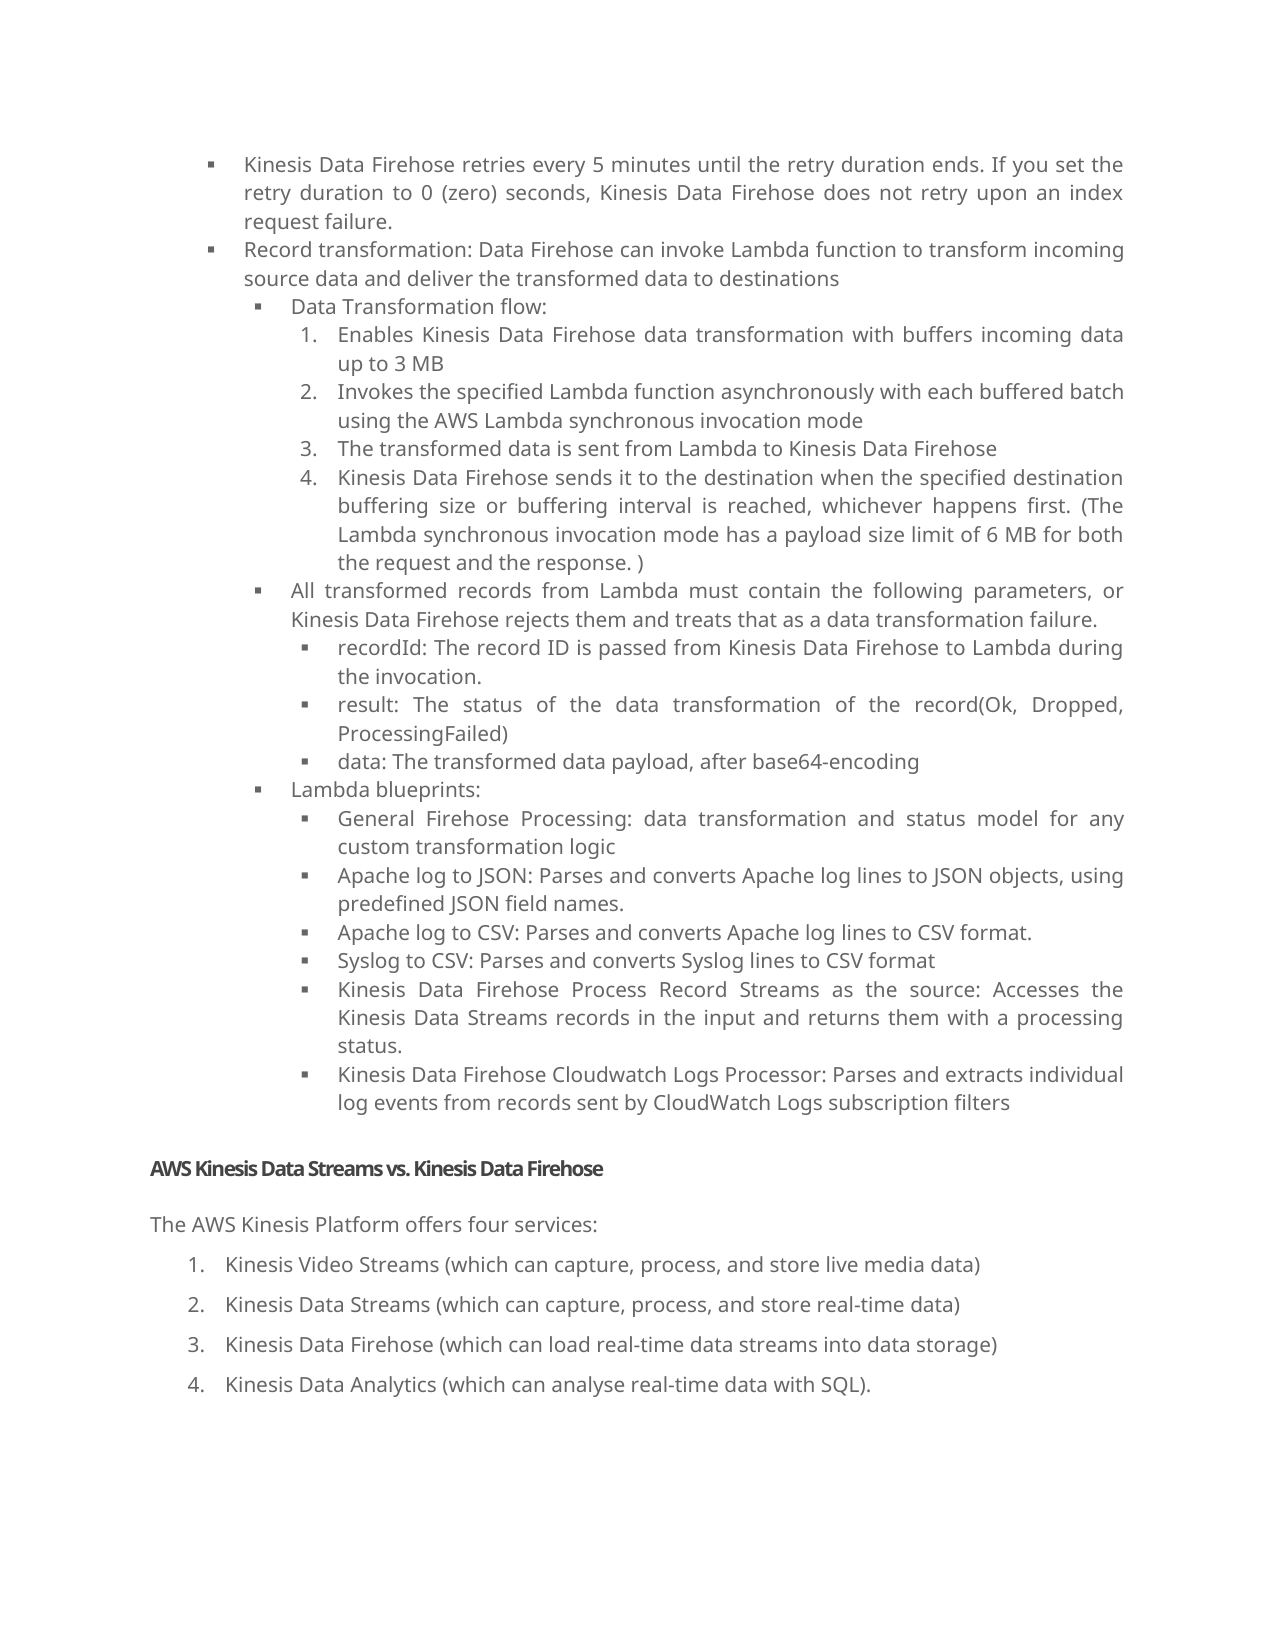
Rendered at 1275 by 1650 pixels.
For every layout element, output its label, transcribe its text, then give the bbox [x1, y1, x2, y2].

list Apache log to CSV: Parses and converts Apache log lines to CSV format. [300, 918, 1125, 946]
list result: The status of the data transformation of the record(Ok, Dropped, ProcessingFailed) [300, 690, 1125, 747]
list All transformed records from Lambda must contain the following parameters, or Kinesis Data Firehose rejects them and treats that as a data transformation failure. [253, 577, 1125, 633]
list Kinesis Video Streams (which can capture, process, and store live media data) [187, 1238, 1125, 1278]
list The transformed data is sent from Lambda to Kinesis Data Firehose [300, 434, 1125, 463]
list Syslog to CSV: Parses and converts Syslog lines to CSV format [300, 946, 1125, 975]
list Kinesis Data Streams (which can capture, process, and store real-time data) [187, 1278, 1125, 1318]
list Kinesis Data Firehose (which can load real-time data streams into data storage) [187, 1318, 1125, 1358]
list recordId: The record ID is passed from Kinesis Data Firehose to Lambda during the invocation. [300, 633, 1125, 690]
list General Firehose Processing: data transformation and status model for any custom transformation logic [300, 804, 1125, 861]
list Kinesis Data Firehose sends it to the destination when the specified destination buffering size or buffering interval is reached, whichever happens first. (The Lambda synchronous invocation mode has a payload size limit of 6 MB for both the request and the response. ) [300, 463, 1125, 577]
text The AWS Kinesis Platform offers four services: [150, 1198, 1125, 1238]
list Record transformation: Data Firehose can invoke Lambda function to transform incoming source data and deliver the transformed data to destinations [206, 235, 1125, 292]
list Kinesis Data Firehose Cloudwatch Logs Processor: Parses and extracts individual log events from records sent by CloudWatch Logs subscription filters [300, 1060, 1125, 1117]
subtitle AWS Kinesis Data Streams vs. Kinesis Data Firehose [150, 1145, 1125, 1183]
list Kinesis Data Firehose Process Record Streams as the source: Accesses the Kinesis Data Streams records in the input and returns them with a processing status. [300, 975, 1125, 1060]
list Enables Kinesis Data Firehose data transformation with buffers incoming data up to 3 MB [300, 321, 1125, 377]
list Kinesis Data Firehose retries every 5 minutes until the retry duration ends. If you set the retry duration to 0 (zero) seconds, Kinesis Data Firehose does not retry upon an index request failure. [206, 150, 1125, 235]
list Invokes the specified Lambda function asynchronously with each buffered batch using the AWS Lambda synchronous invocation mode [300, 377, 1125, 434]
list Kinesis Data Analytics (which can analyse real-time data with SQL). [187, 1358, 1125, 1398]
list Lambda blueprints: [253, 776, 1125, 804]
list Data Transformation flow: [253, 292, 1125, 321]
list data: The transformed data payload, after base64-encoding [300, 747, 1125, 776]
list Apache log to JSON: Parses and converts Apache log lines to JSON objects, using predefined JSON field names. [300, 861, 1125, 918]
